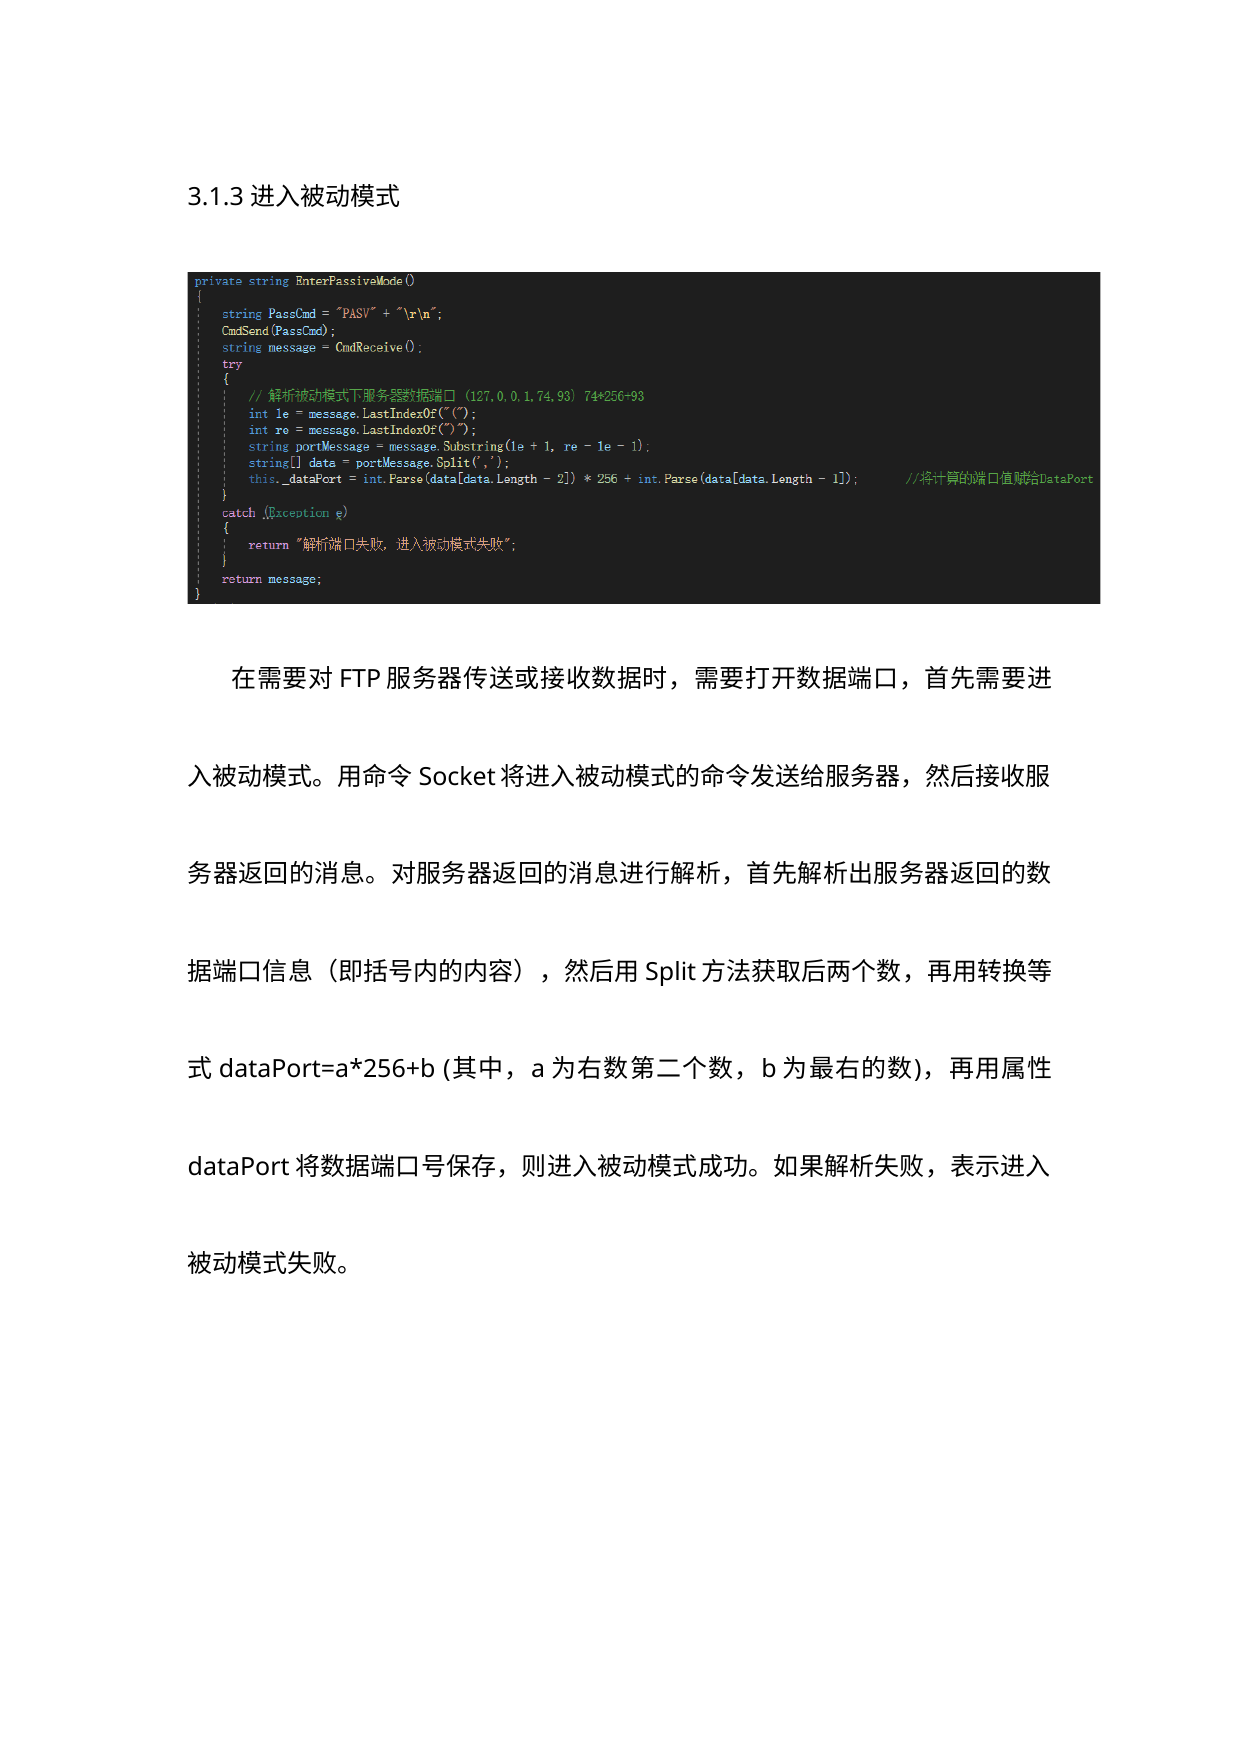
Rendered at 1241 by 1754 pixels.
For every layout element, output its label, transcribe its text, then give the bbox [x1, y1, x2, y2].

picture [187, 272, 1101, 604]
subtitle 3.1.3 进入被动模式 [187, 162, 1053, 227]
text 在需要对FTP服务器传送或接收数据时，需要打开数据端口，首先需要进入被动模式。用命令Socket将进入被动模式的命令发送给服务器，然后接收服务器返回的消息。对服务器返回的消息进行解析，首先解析出服务器返回的数据端口信息（即括号内的内容），然后用Split方法获取后两个数，再用转换等式dataPort=a*256+b (其中，a为右数第二个数，b为最右的数)，再用属性dataPort将数据端口号保存，则进入被动模式成功。如果解析失败，表示进入被动模式失败。 [187, 644, 1053, 1294]
